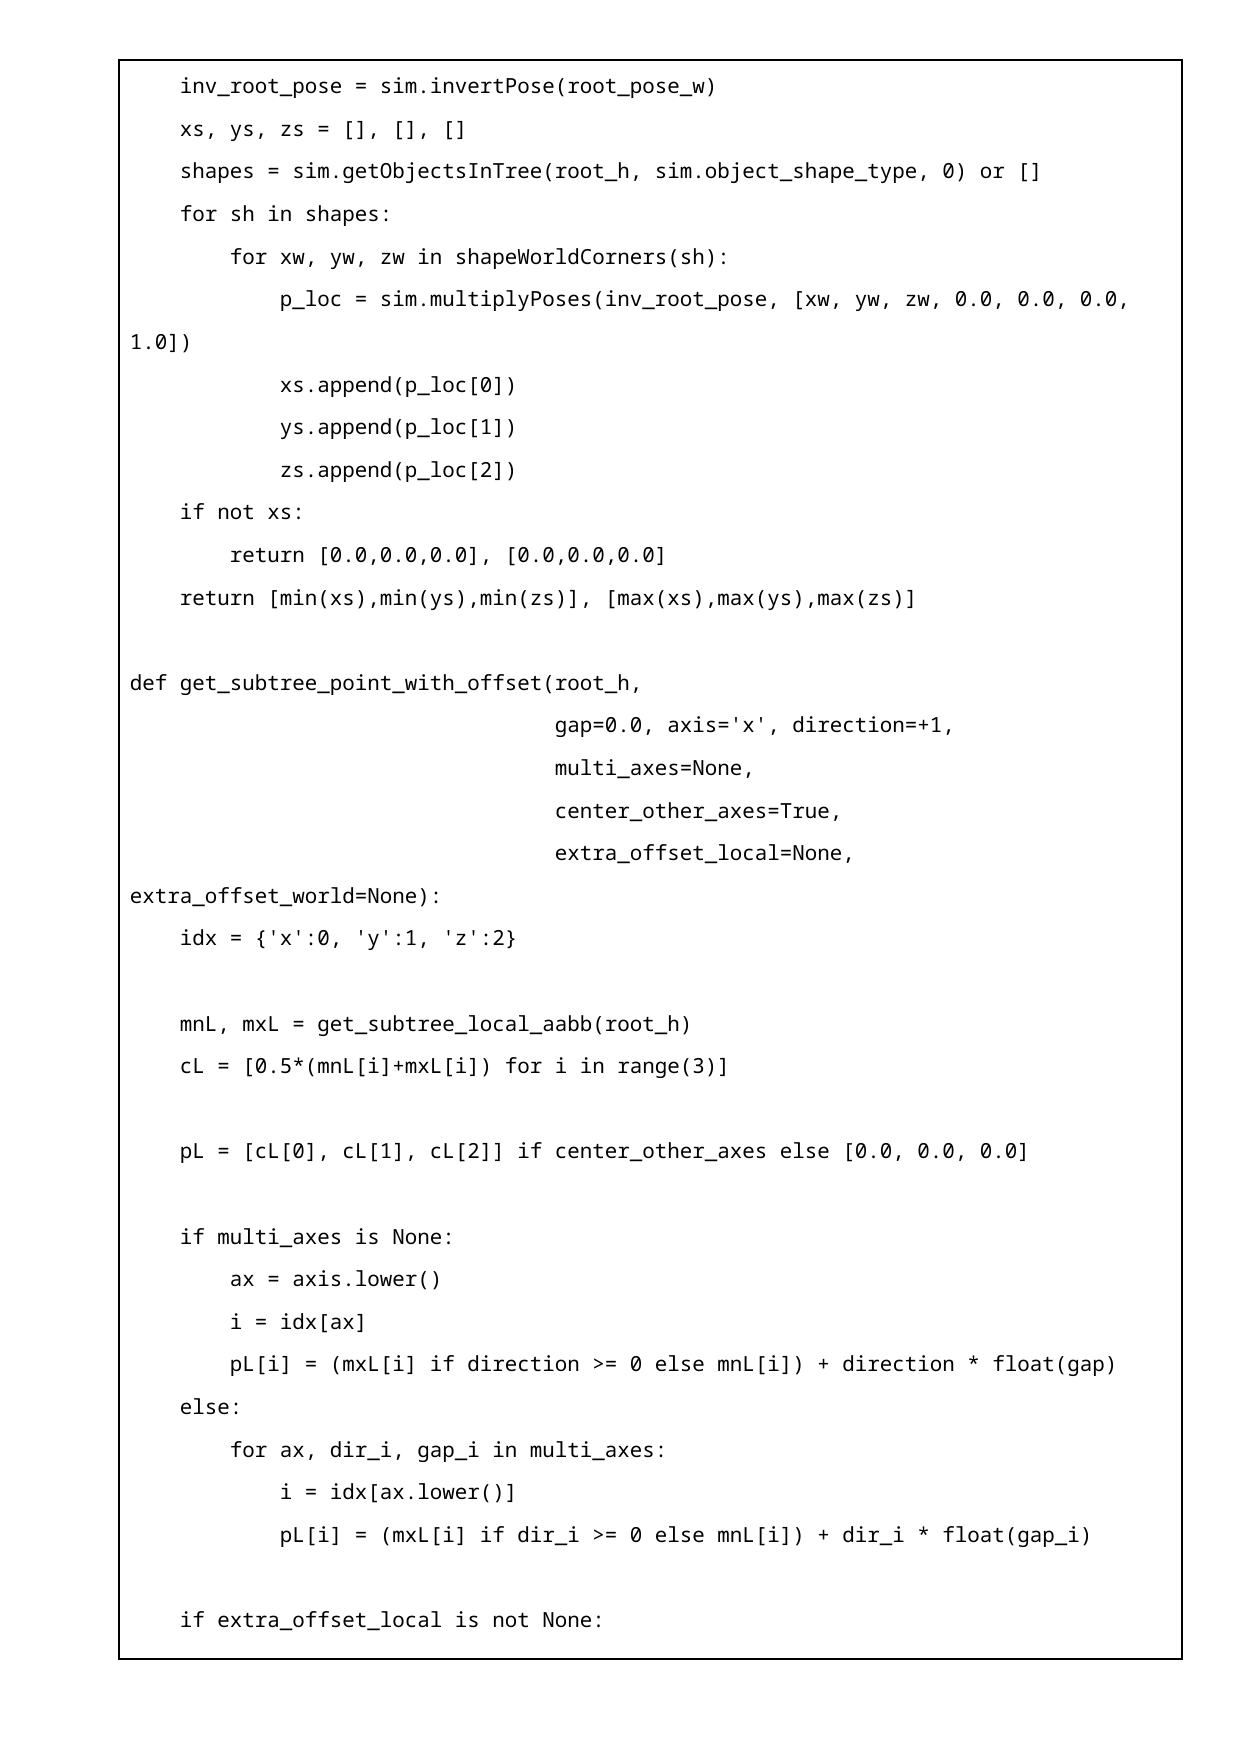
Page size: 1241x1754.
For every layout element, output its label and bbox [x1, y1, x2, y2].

table_header [120, 61, 1181, 1658]
